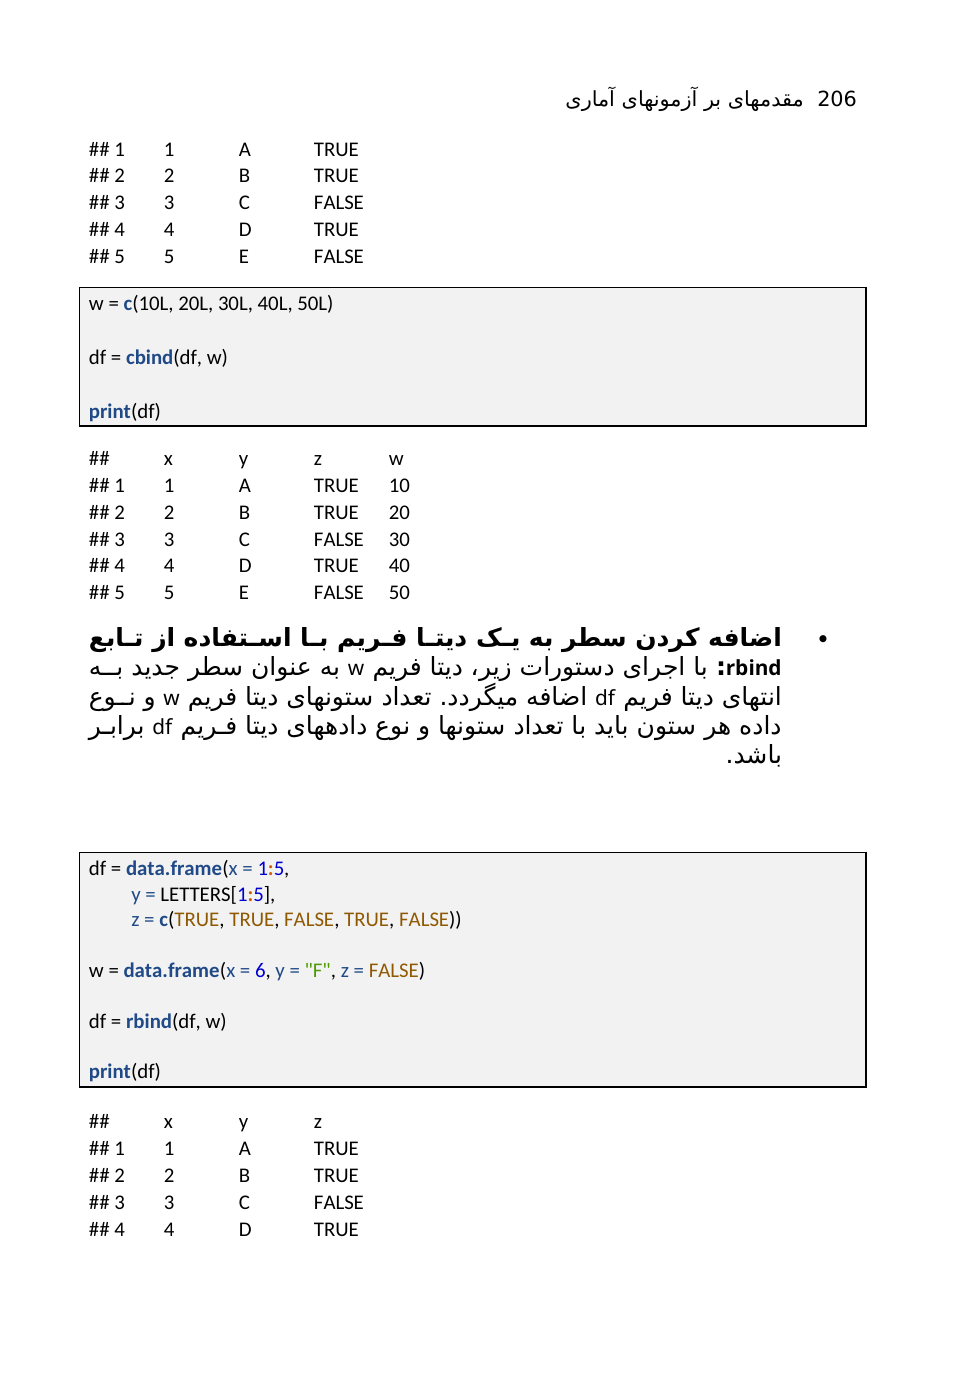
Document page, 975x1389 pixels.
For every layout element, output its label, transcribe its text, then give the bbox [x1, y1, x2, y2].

list اضافه کردن سطر به یک دیتا فریم با استفاده از تابع rbind: با اجرای دستورات زیر، دیتا فریم w به عنوان سطر جدید به انتهای دیتا فریم df اضافه می‏گردد. تعداد ستون‏های دیتا فریم w و نوع داده هر ستون باید با تعداد ستون‏ها و نوع داده‏های دیتا فریم df برابر باشد. [89, 623, 819, 770]
text df = data.frame(x = 1:5, y = LETTERS[1:5], z = c(TRUE, TRUE, FALSE, TRUE, FALSE)) w = data.frame(x = 6, y = "F", z = FALSE) df = rbind(df, w) print(df) [80, 853, 865, 1086]
text w = c(10L, 20L, 30L, 40L, 50L) df = cbind(df, w) print(df) [80, 288, 865, 425]
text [89, 1108, 857, 1241]
text ## x y z w ## 1 1 A TRUE 10 ## 2 2 B TRUE 20 ## 3 3 C FALSE 30 ## 4 4 D TRUE 40 ## 5 5 E FALSE 50 [89, 445, 857, 605]
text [89, 136, 857, 269]
